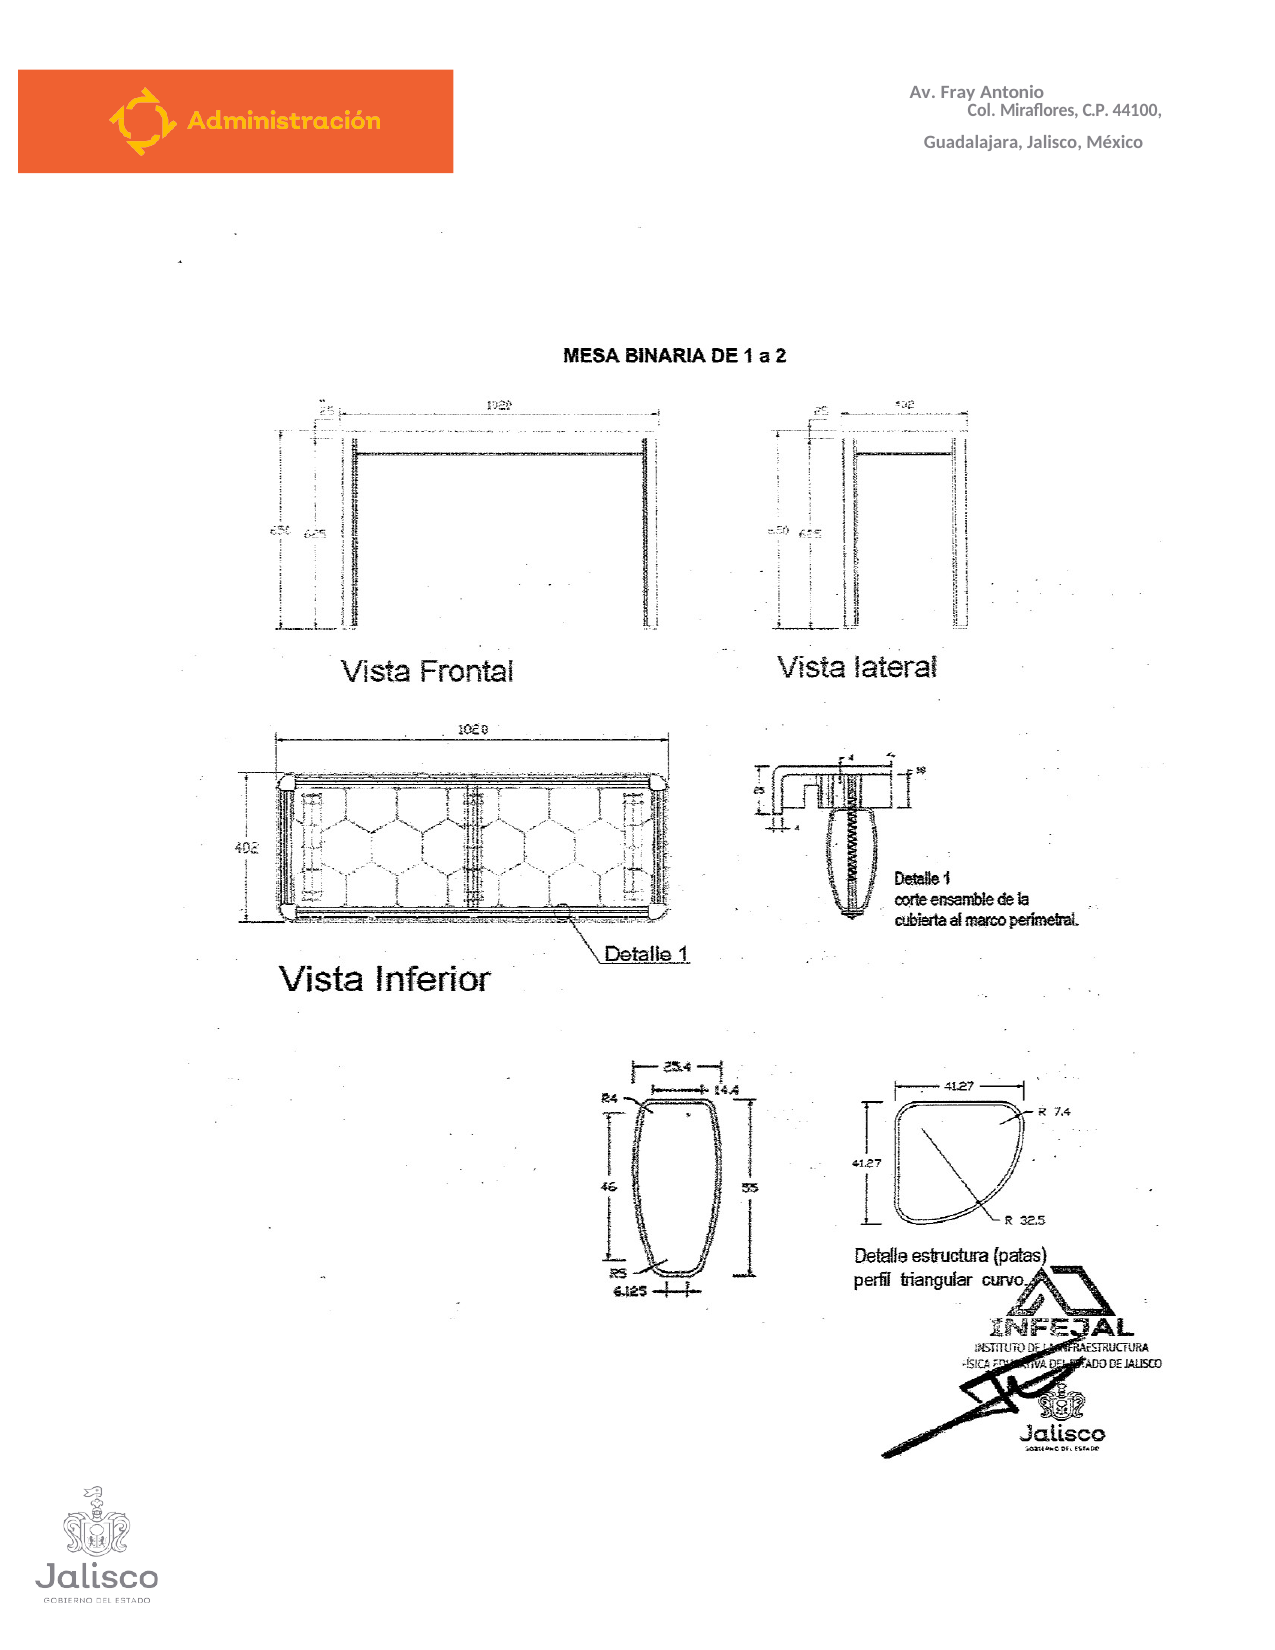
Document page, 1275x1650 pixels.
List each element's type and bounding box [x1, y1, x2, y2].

picture [177, 222, 1167, 1479]
picture [109, 87, 177, 156]
picture [187, 110, 380, 129]
picture [35, 1486, 158, 1603]
